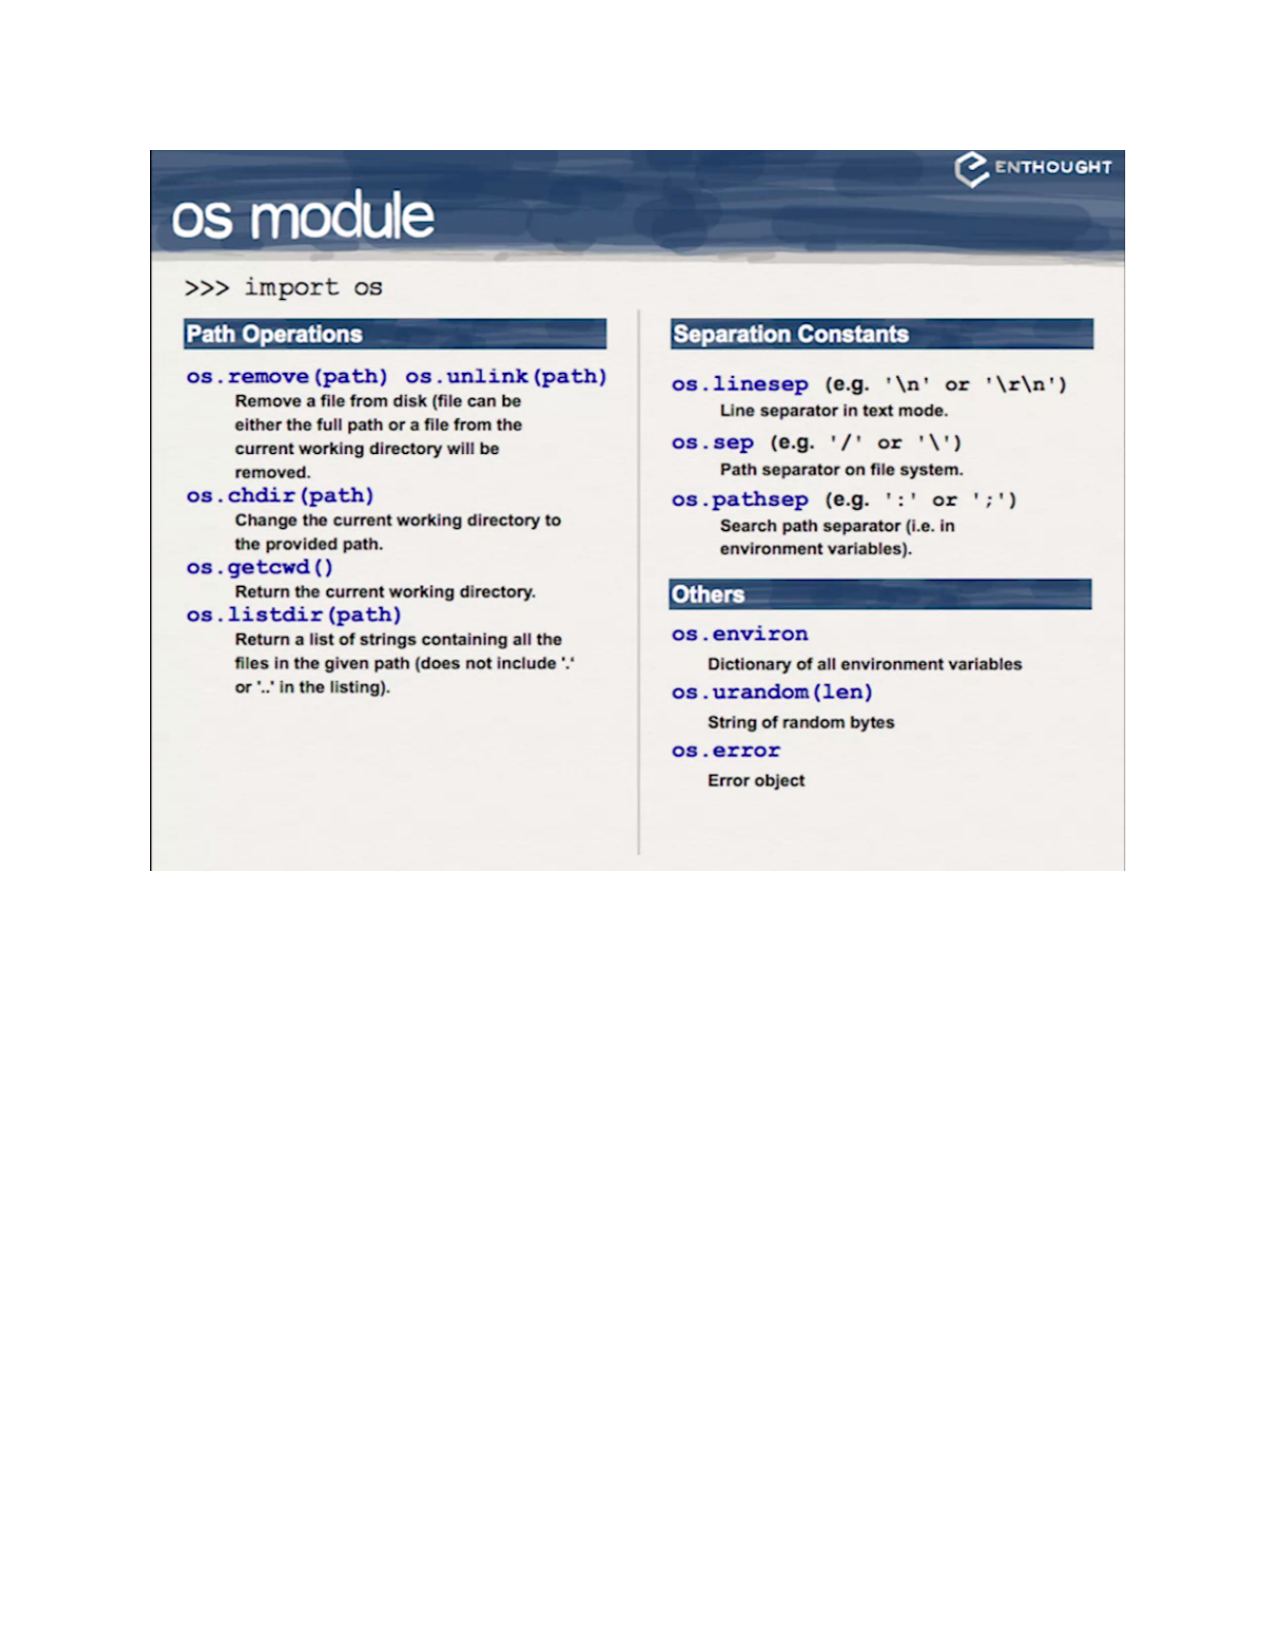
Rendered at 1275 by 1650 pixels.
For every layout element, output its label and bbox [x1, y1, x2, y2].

picture [150, 150, 1125, 871]
